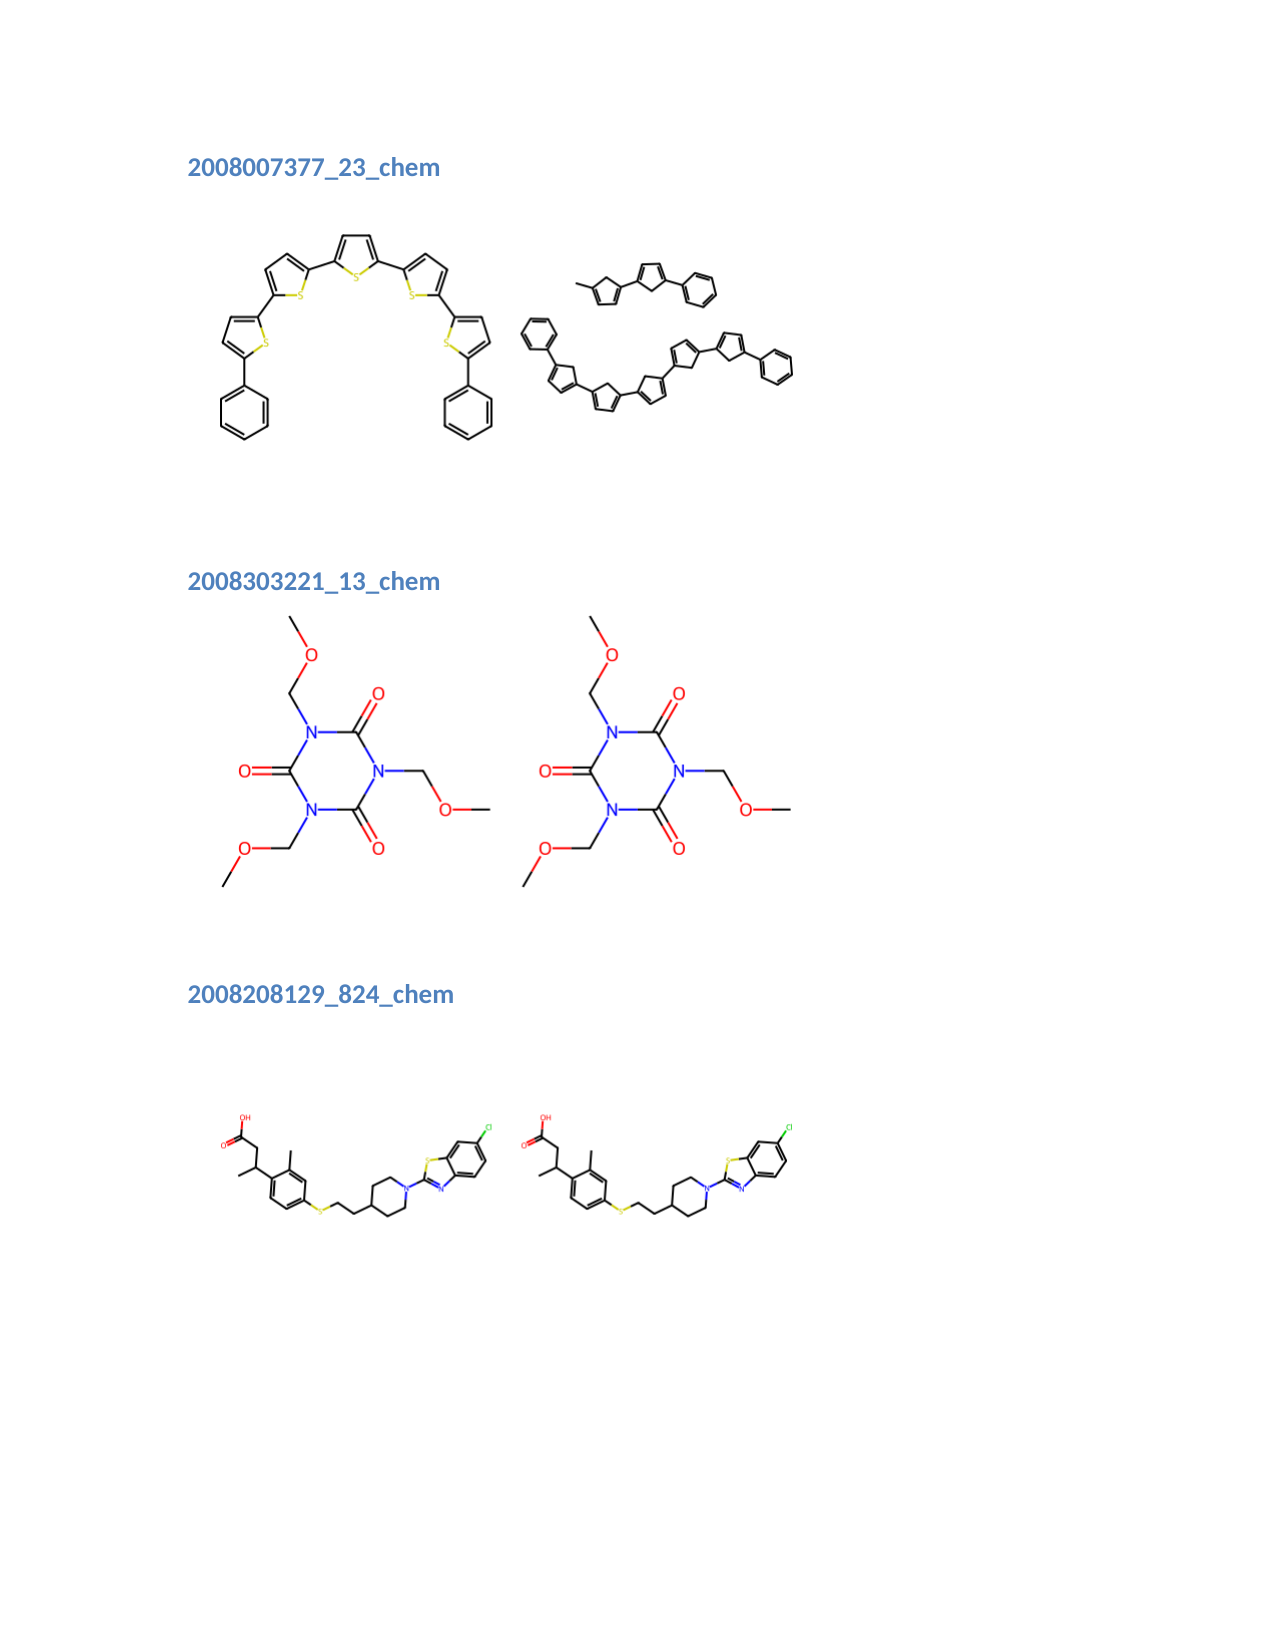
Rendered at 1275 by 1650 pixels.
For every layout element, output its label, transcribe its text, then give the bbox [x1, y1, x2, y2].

picture [206, 187, 807, 488]
subtitle 2008303221_13_chem [187, 564, 1087, 597]
picture [206, 1015, 807, 1316]
subtitle 2008208129_824_chem [187, 977, 1087, 1010]
picture [206, 601, 807, 902]
subtitle 2008007377_23_chem [187, 150, 1087, 183]
